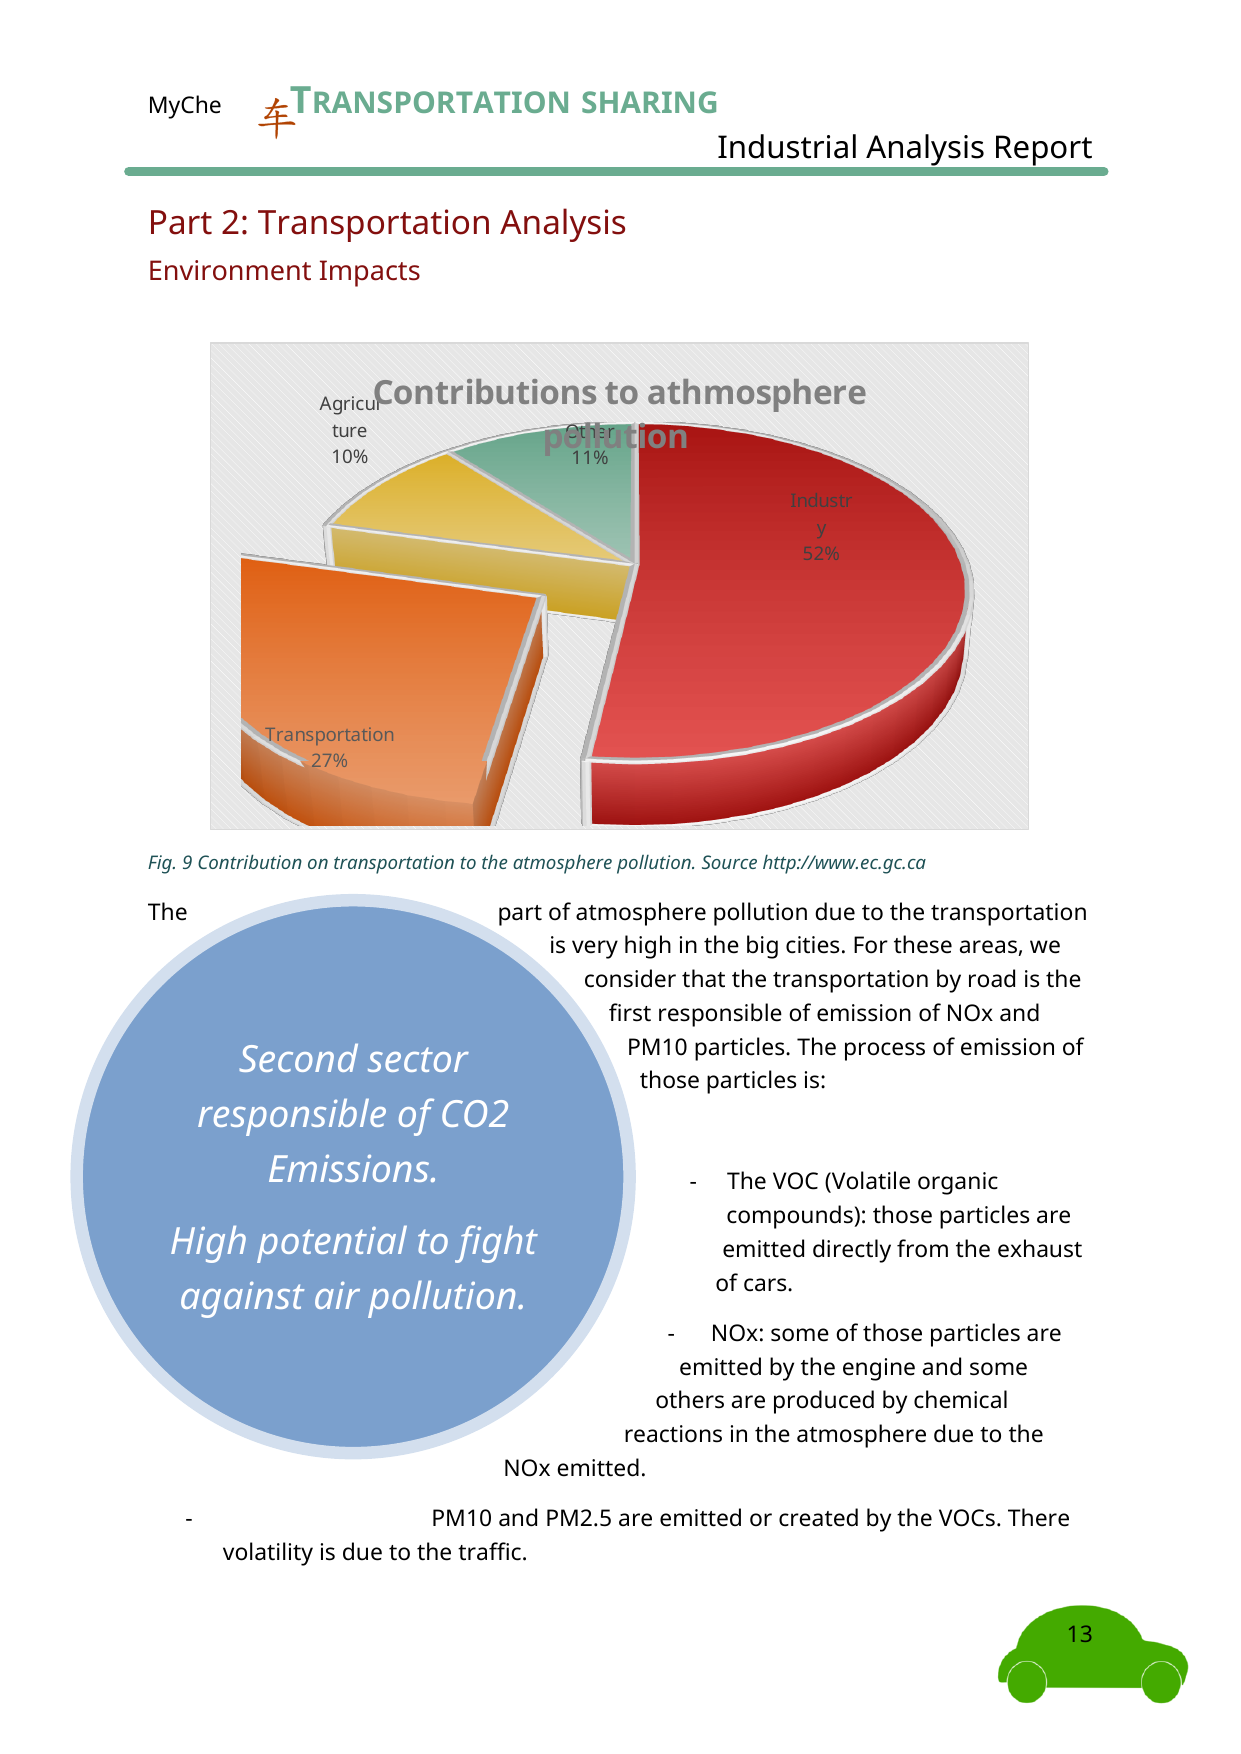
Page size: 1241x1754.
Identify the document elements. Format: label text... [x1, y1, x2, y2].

subtitle Part 2: Transportation Analysis [148, 199, 1093, 244]
text The part of atmosphere pollution due to the transportation is very high in the big cities. For these areas, we consider that the transportation by road is the first responsible of emission of NOx and PM10 particles. The process of emission of those particles is: [148, 896, 1093, 1096]
subtitle Environment Impacts [148, 252, 1093, 289]
list NOx: some of those particles are emitted by the engine and some others are produced by chemical reactions in the atmosphere due to the NOx emitted. [185, 1317, 1093, 1483]
picture [994, 1603, 1191, 1705]
text Fig. 9 Contribution on transportation to the atmosphere pollution. Source http://www.ec.gc.ca [148, 849, 1093, 875]
list The VOC (Volatile organic compounds): those particles are emitted directly from the exhaust of cars. [185, 1165, 1093, 1298]
list PM10 and PM2.5 are emitted or created by the VOCs. There volatility is due to the traffic. [185, 1502, 1093, 1567]
